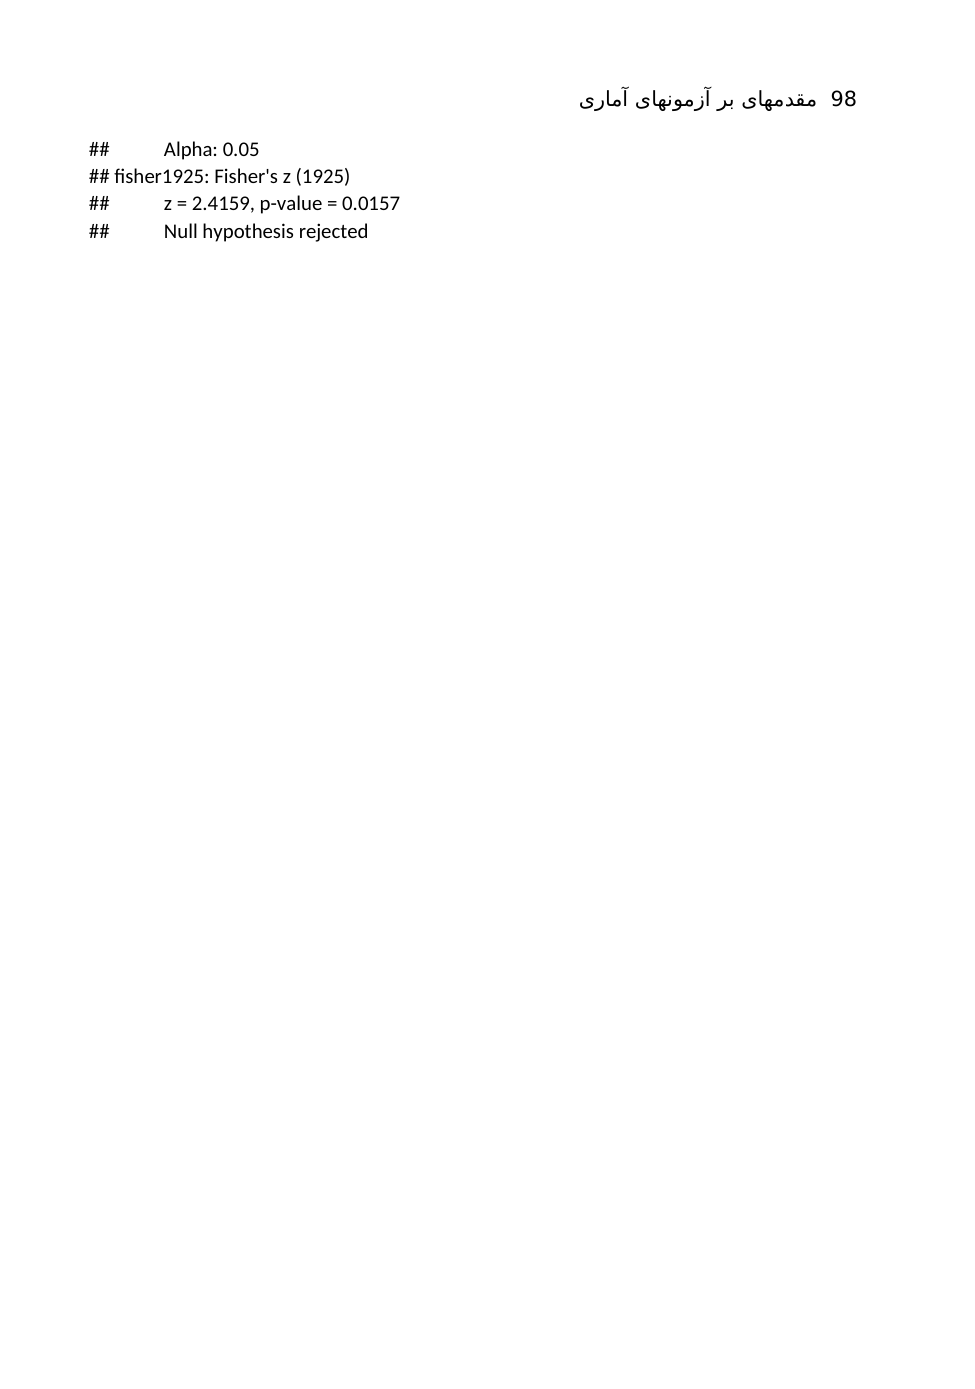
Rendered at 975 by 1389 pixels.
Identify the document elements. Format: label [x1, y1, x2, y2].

text [89, 136, 857, 243]
